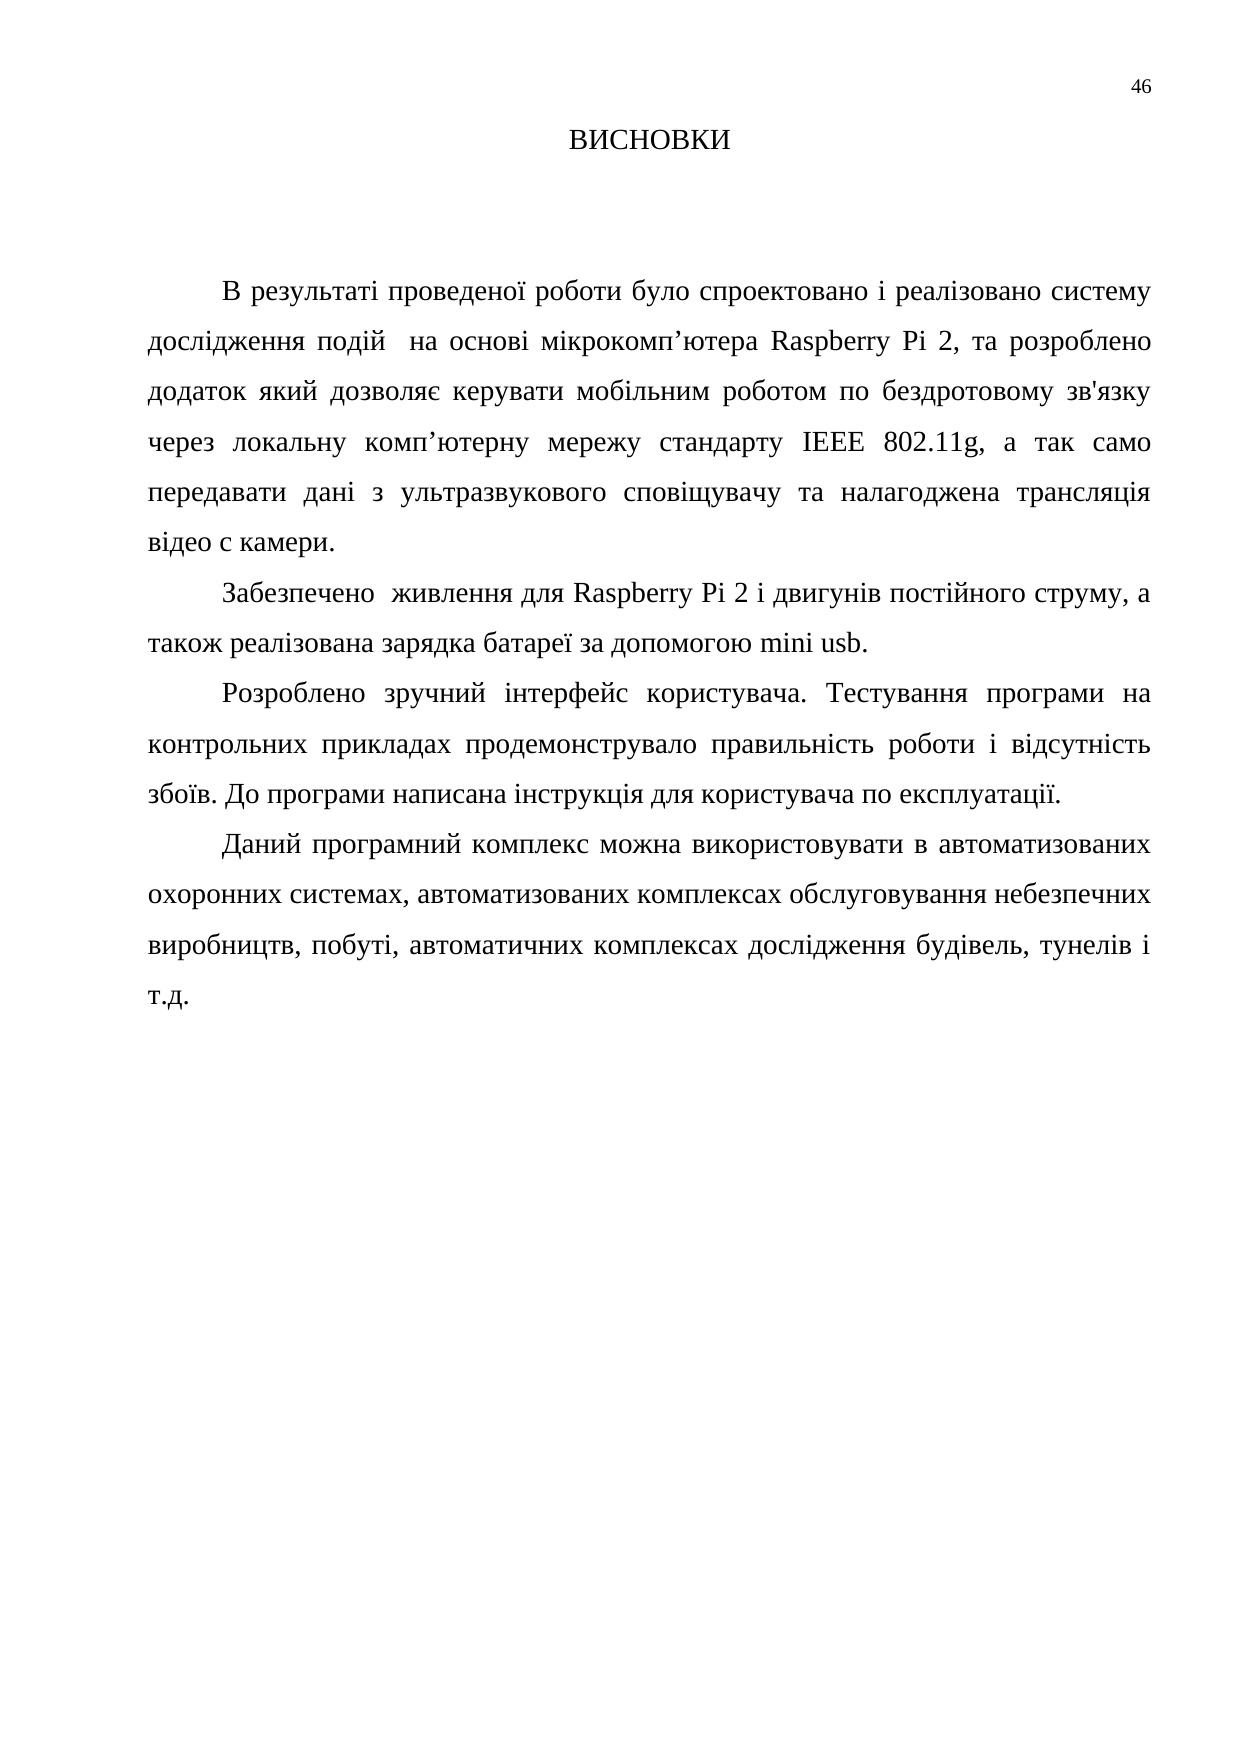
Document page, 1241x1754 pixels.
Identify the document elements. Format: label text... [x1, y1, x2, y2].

text ВИСНОВКИ [148, 122, 1152, 156]
text Даний програмний комплекс можна використовувати в автоматизованих охоронних системах, автоматизованих комплексах обслуговування небезпечних виробництв, побуті, автоматичних комплексах дослідження будівель, тунелів і т.д. [148, 826, 1152, 1011]
text Забезпечено живлення для Raspberry Pi 2 і двигунів постійного струму, а також реалізована зарядка батареї за допомогою mini usb. [148, 575, 1152, 659]
text В результаті проведеної роботи було спроектовано і реалізовано систему дослідження подій на основі мікрокомп’ютера Raspberry Pi 2, та розроблено додаток який дозволяє керувати мобільним роботом по бездротовому зв'язку через локальну комп’ютерну мережу стандарту IEEE 802.11g, а так само передавати дані з ультразвукового сповіщувачу та налагоджена трансляція відео с камери. [148, 273, 1152, 558]
text Розроблено зручний інтерфейс користувача. Тестування програми на контрольних прикладах продемонструвало правильність роботи і відсутність збоїв. До програми написана інструкція для користувача по експлуатації. [148, 675, 1152, 809]
